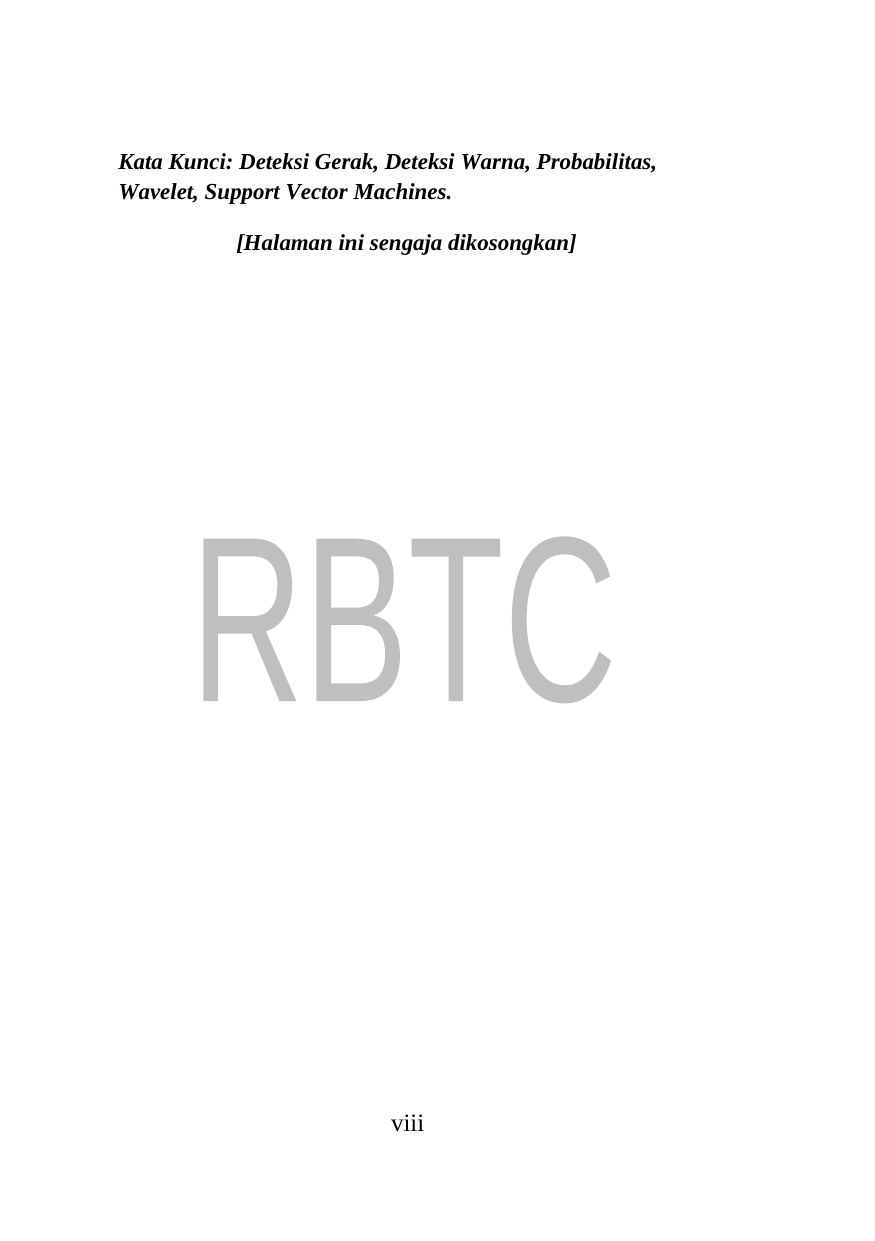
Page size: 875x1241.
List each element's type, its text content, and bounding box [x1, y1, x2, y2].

text Kata Kunci: Deteksi Gerak, Deteksi Warna, Probabilitas, Wavelet, Support Vector Machines. [118, 148, 697, 204]
text [Halaman ini sengaja dikosongkan] [118, 229, 697, 255]
